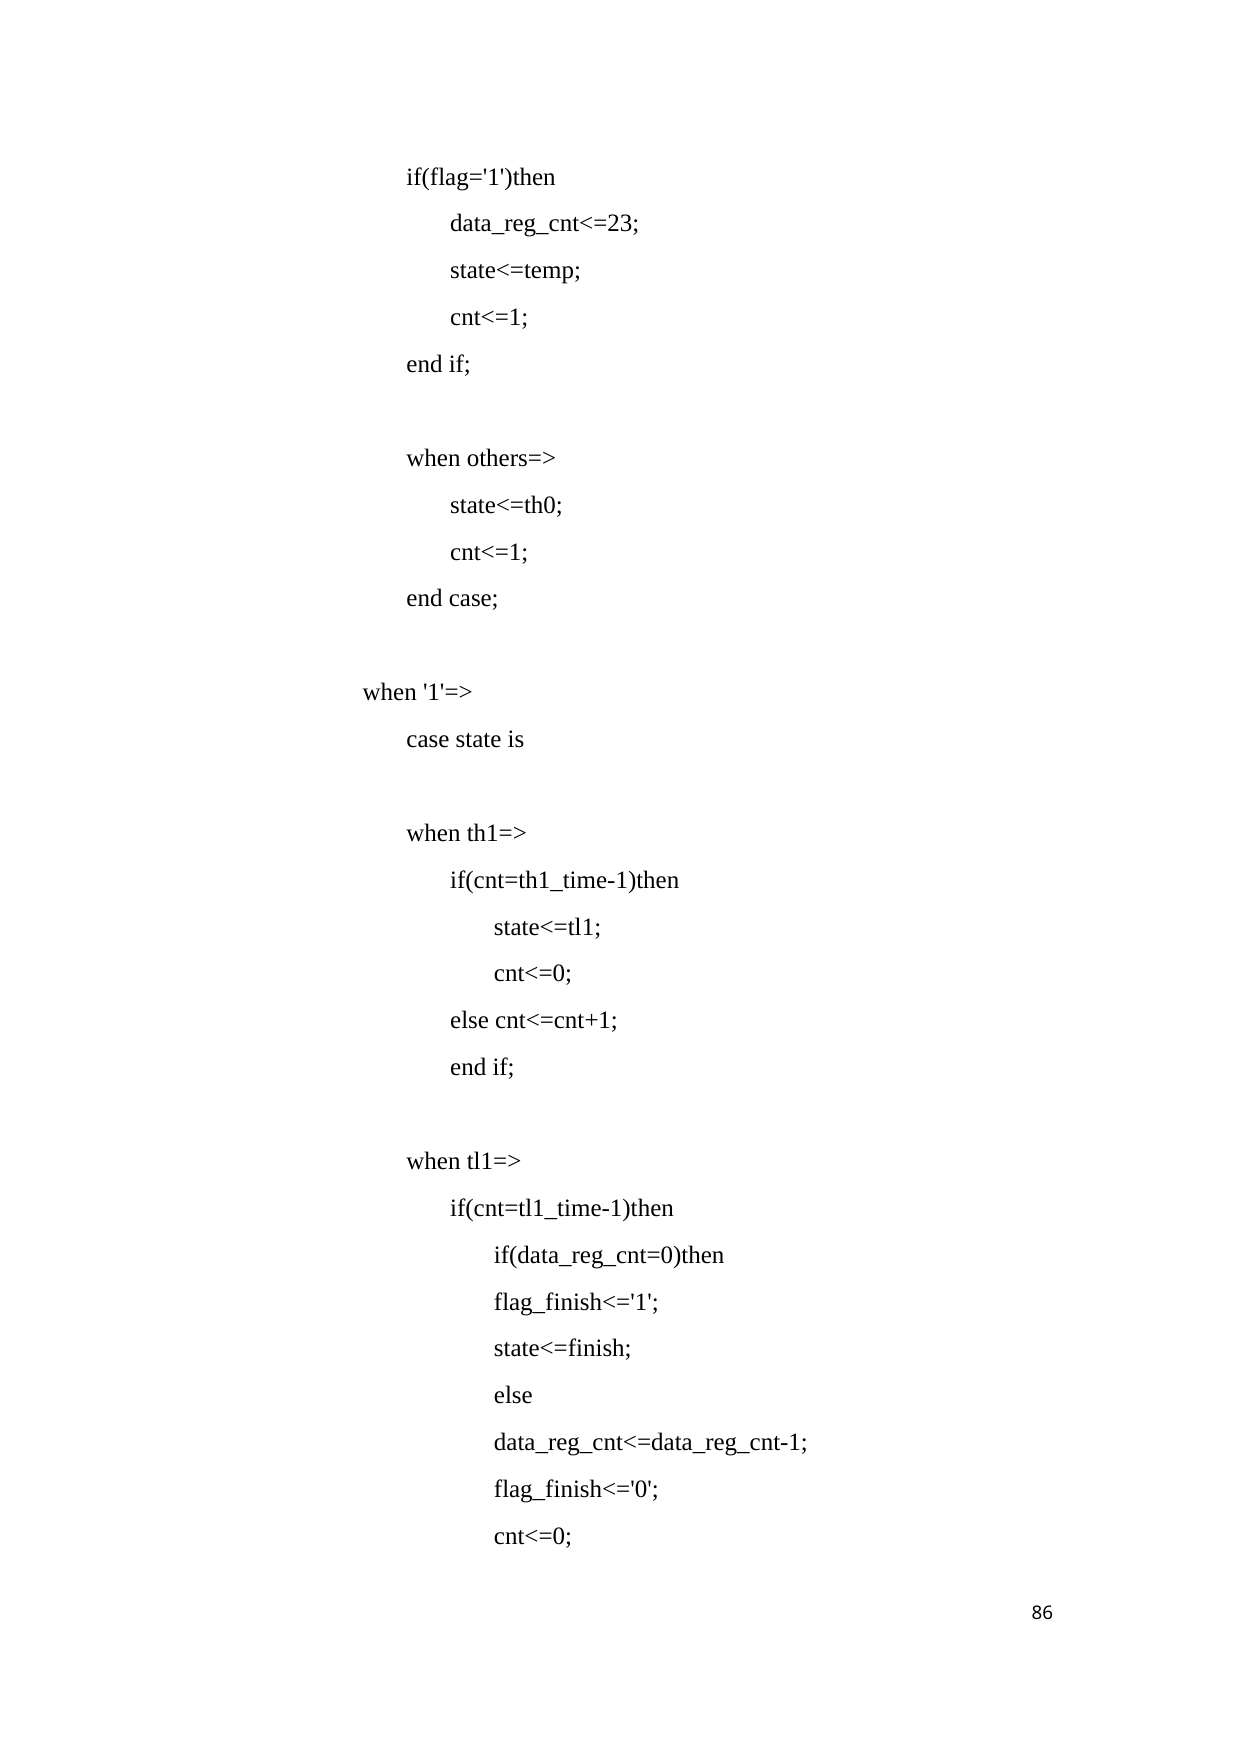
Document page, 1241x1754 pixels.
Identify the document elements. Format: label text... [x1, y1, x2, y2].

text end if; [187, 347, 1053, 380]
text when '1'=> [187, 675, 1053, 708]
text state<=temp; [187, 253, 1053, 286]
text when tl1=> [187, 1144, 1053, 1177]
text end if; [187, 1050, 1053, 1083]
text when others=> [187, 441, 1053, 473]
text if(cnt=tl1_time-1)then [187, 1191, 1053, 1223]
text state<=finish; [187, 1332, 1053, 1364]
text flag_finish<='1'; [187, 1285, 1053, 1317]
text data_reg_cnt<=23; [187, 207, 1053, 239]
text if(data_reg_cnt=0)then [187, 1238, 1053, 1270]
text if(cnt=th1_time-1)then [187, 863, 1053, 895]
text if(flag='1')then [187, 160, 1053, 192]
text when th1=> [187, 816, 1053, 848]
text end case; [187, 582, 1053, 614]
text else [187, 1378, 1053, 1411]
text cnt<=0; [187, 957, 1053, 989]
text cnt<=1; [187, 300, 1053, 333]
text state<=tl1; [187, 910, 1053, 942]
text else cnt<=cnt+1; [187, 1003, 1053, 1036]
text case state is [187, 722, 1053, 755]
text flag_finish<='0'; [187, 1472, 1053, 1505]
text cnt<=0; [187, 1519, 1053, 1552]
text state<=th0; [187, 488, 1053, 520]
text cnt<=1; [187, 535, 1053, 567]
text data_reg_cnt<=data_reg_cnt-1; [187, 1425, 1053, 1458]
